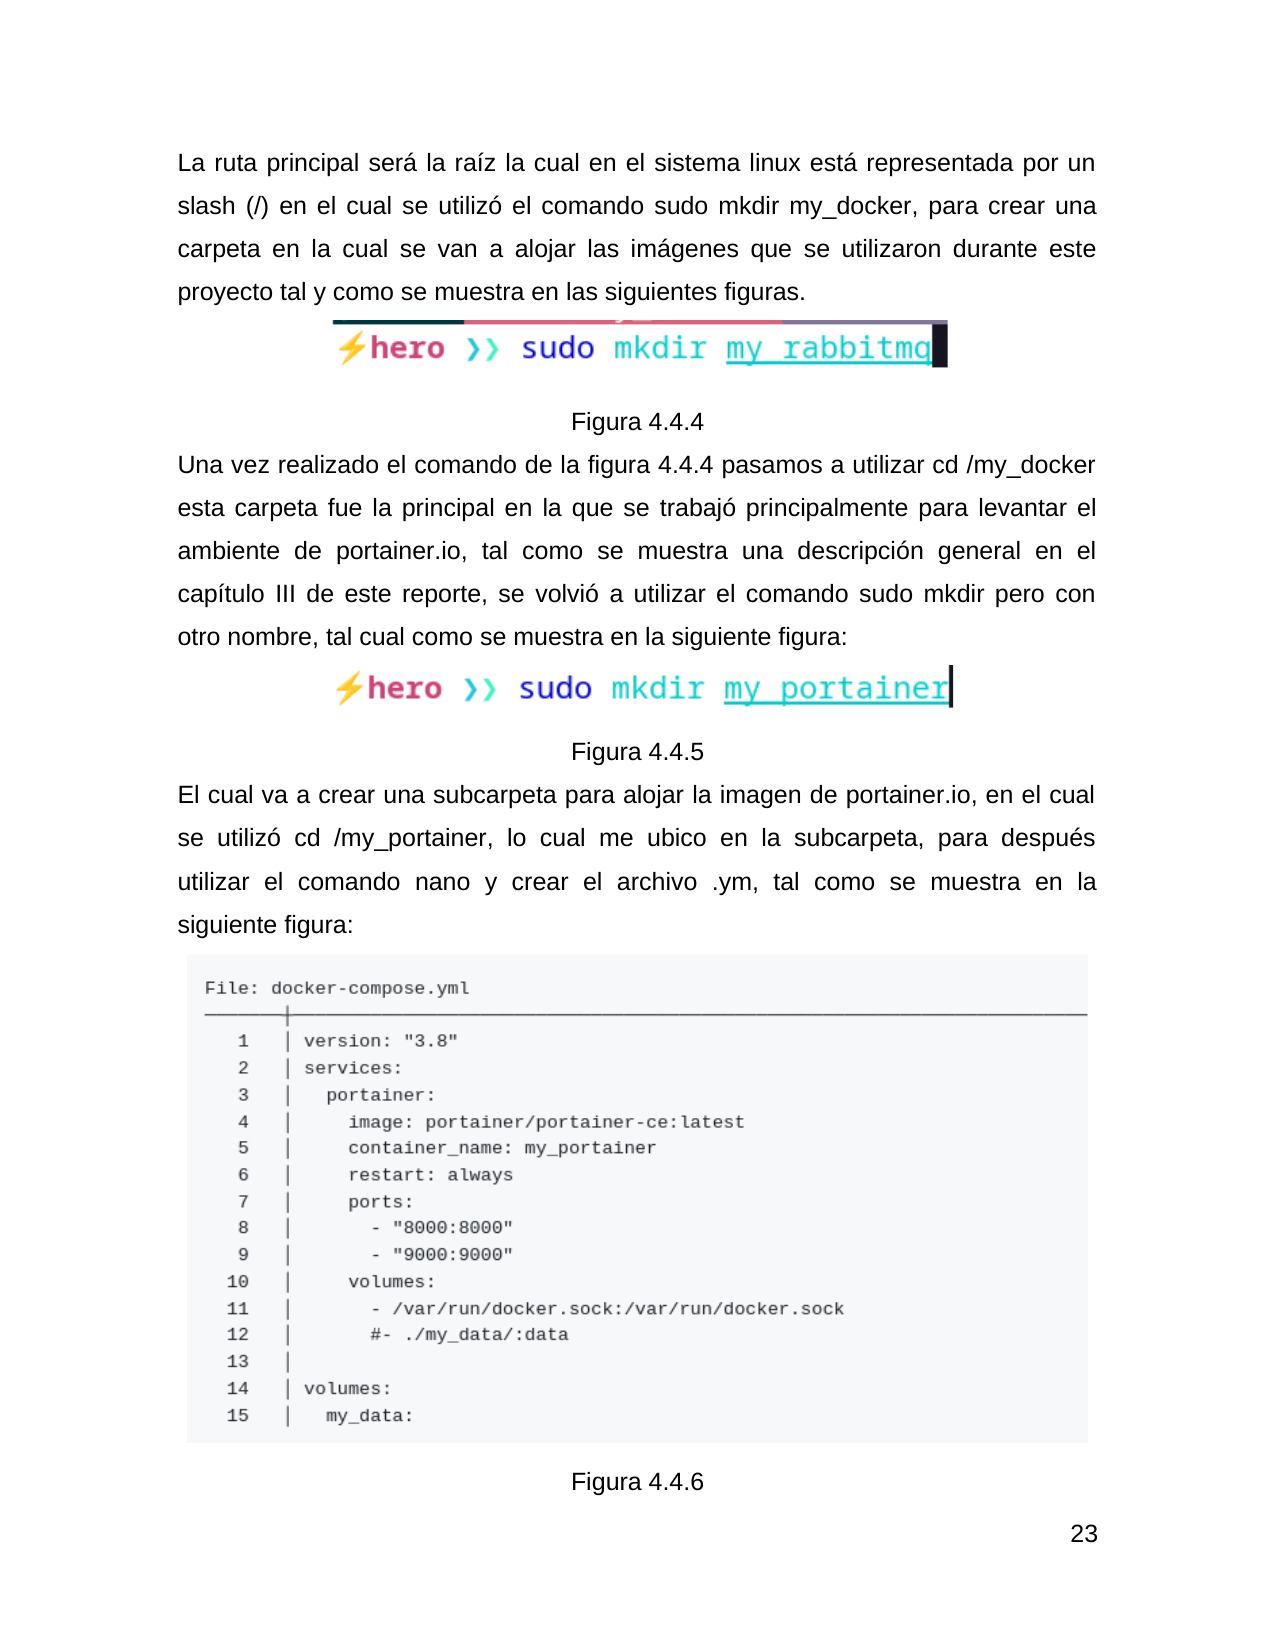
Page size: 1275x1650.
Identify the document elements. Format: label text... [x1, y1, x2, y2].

text Figura 4.4.5 [177, 737, 1098, 766]
text La ruta principal será la raíz la cual en el sistema linux está representada por un slash (/) en el cual se utilizó el comando sudo mkdir my_docker, para crear una carpeta en la cual se van a alojar las imágenes que se utilizaron durante este proyecto tal y como se muestra en las siguientes figuras. [177, 148, 1098, 306]
text Una vez realizado el comando de la figura 4.4.4 pasamos a utilizar cd /my_docker esta carpeta fue la principal en la que se trabajó principalmente para levantar el ambiente de portainer.io, tal como se muestra una descripción general en el capítulo III de este reporte, se volvió a utilizar el comando sudo mkdir pero con otro nombre, tal cual como se muestra en la siguiente figura: [177, 450, 1098, 651]
picture [321, 665, 954, 711]
text Figura 4.4.6 [177, 1467, 1098, 1495]
picture [186, 952, 1089, 1443]
picture [327, 320, 948, 383]
text El cual va a crear una subcarpeta para alojar la imagen de portainer.io, en el cual se utilizó cd /my_portainer, lo cual me ubico en la subcarpeta, para después utilizar el comando nano y crear el archivo .ym, tal como se muestra en la siguiente figura: [177, 780, 1098, 938]
text Figura 4.4.4 [177, 407, 1098, 435]
